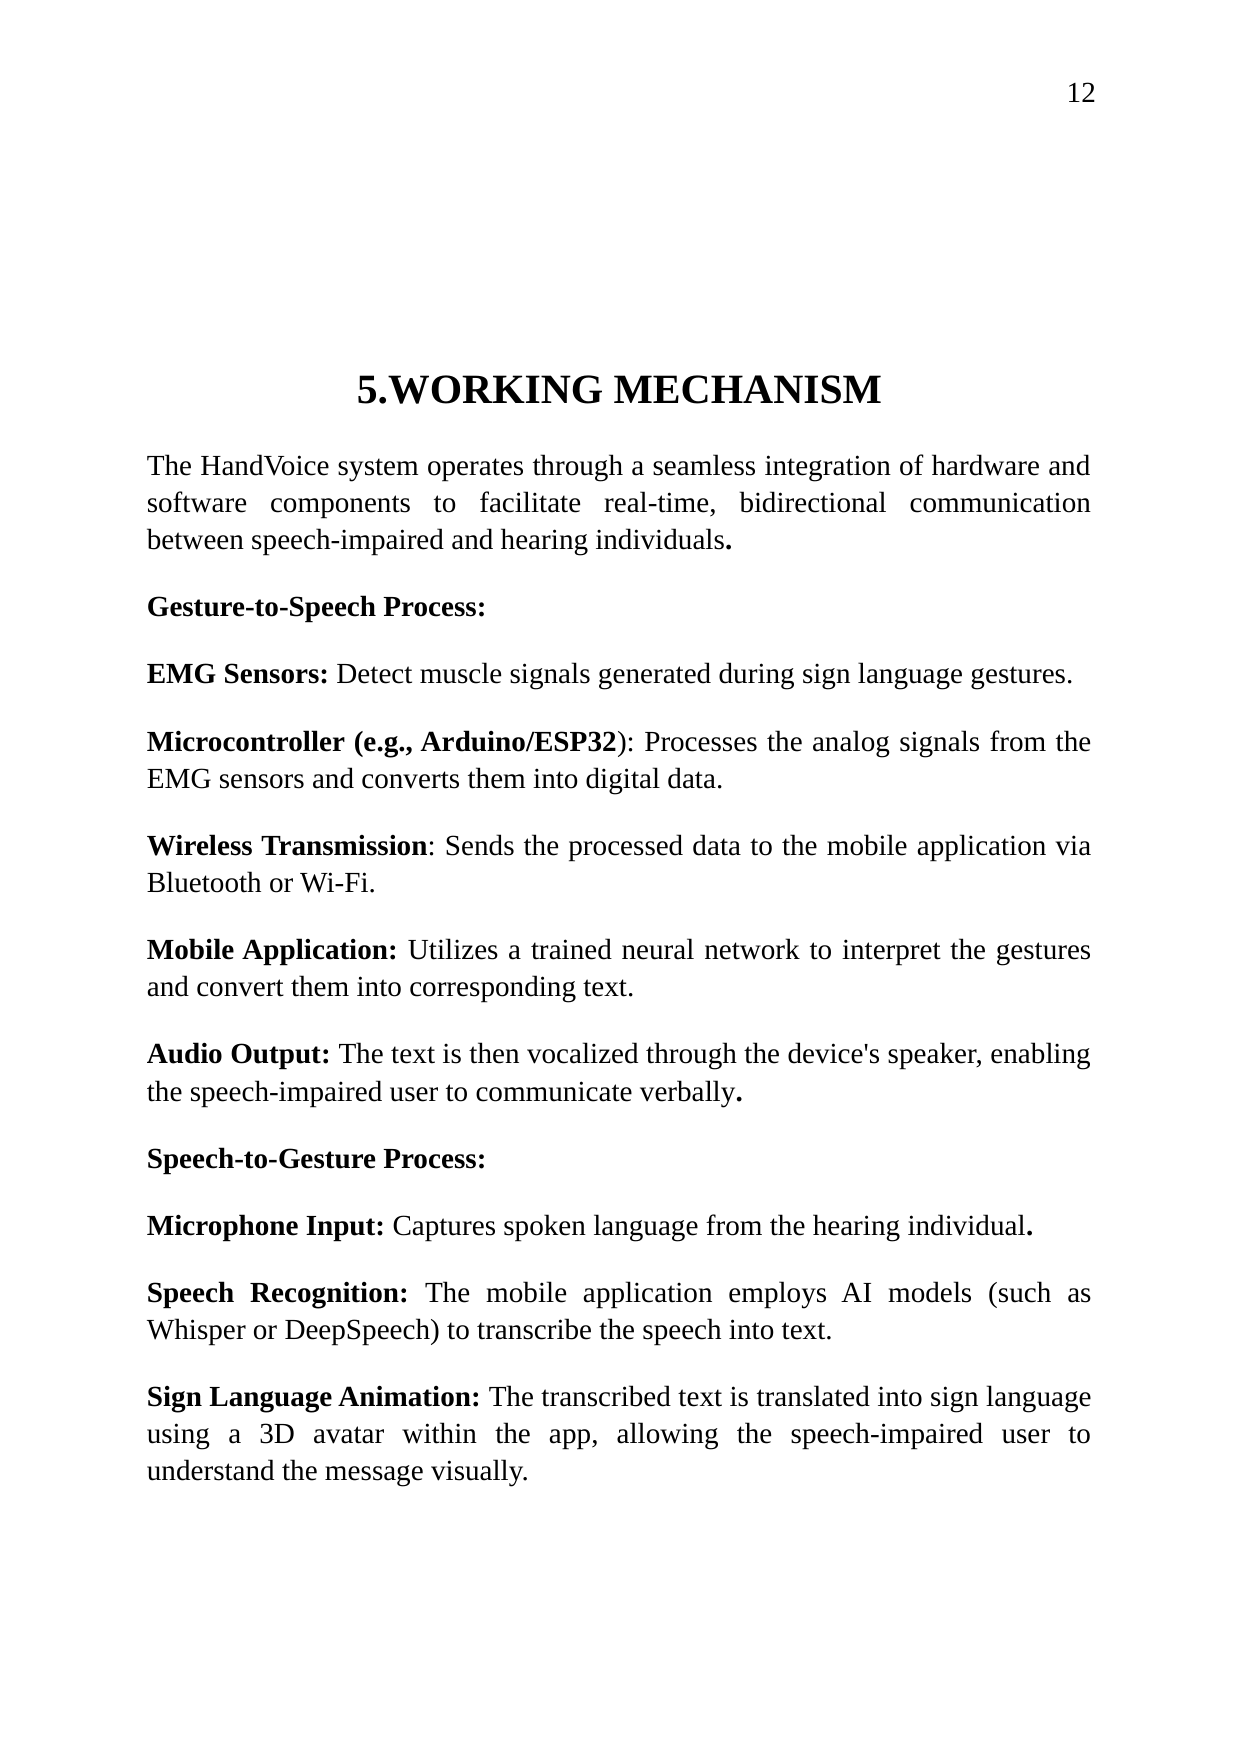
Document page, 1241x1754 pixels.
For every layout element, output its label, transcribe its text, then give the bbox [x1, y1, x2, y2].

text EMG Sensors: Detect muscle signals generated during sign language gestures. [147, 657, 1092, 690]
text Audio Output: The text is then vocalized through the device's speaker, enabling the speech-impaired user to communicate verbally. [147, 1036, 1092, 1107]
text Microphone Input: Captures spoken language from the hearing individual. [147, 1208, 1092, 1241]
text The HandVoice system operates through a seamless integration of hardware and software components to facilitate real-time, bidirectional communication between speech-impaired and hearing individuals. [147, 448, 1092, 556]
text Mobile Application: Utilizes a trained neural network to interpret the gestures and convert them into corresponding text. [147, 932, 1092, 1003]
text Microcontroller (e.g., Arduino/ESP32): Processes the analog signals from the EMG sensors and converts them into digital data. [147, 724, 1092, 794]
text Sign Language Animation: The transcribed text is translated into sign language using a 3D avatar within the app, allowing the speech-impaired user to understand the message visually. [147, 1379, 1092, 1487]
text 5.WORKING MECHANISM [147, 365, 1092, 413]
text Speech-to-Gesture Process: [147, 1141, 1092, 1174]
text Gesture-to-Speech Process: [147, 589, 1092, 623]
text Speech Recognition: The mobile application employs AI models (such as Whisper or DeepSpeech) to transcribe the speech into text. [147, 1275, 1092, 1346]
text Wireless Transmission: Sends the processed data to the mobile application via Bluetooth or Wi-Fi. [147, 828, 1092, 899]
